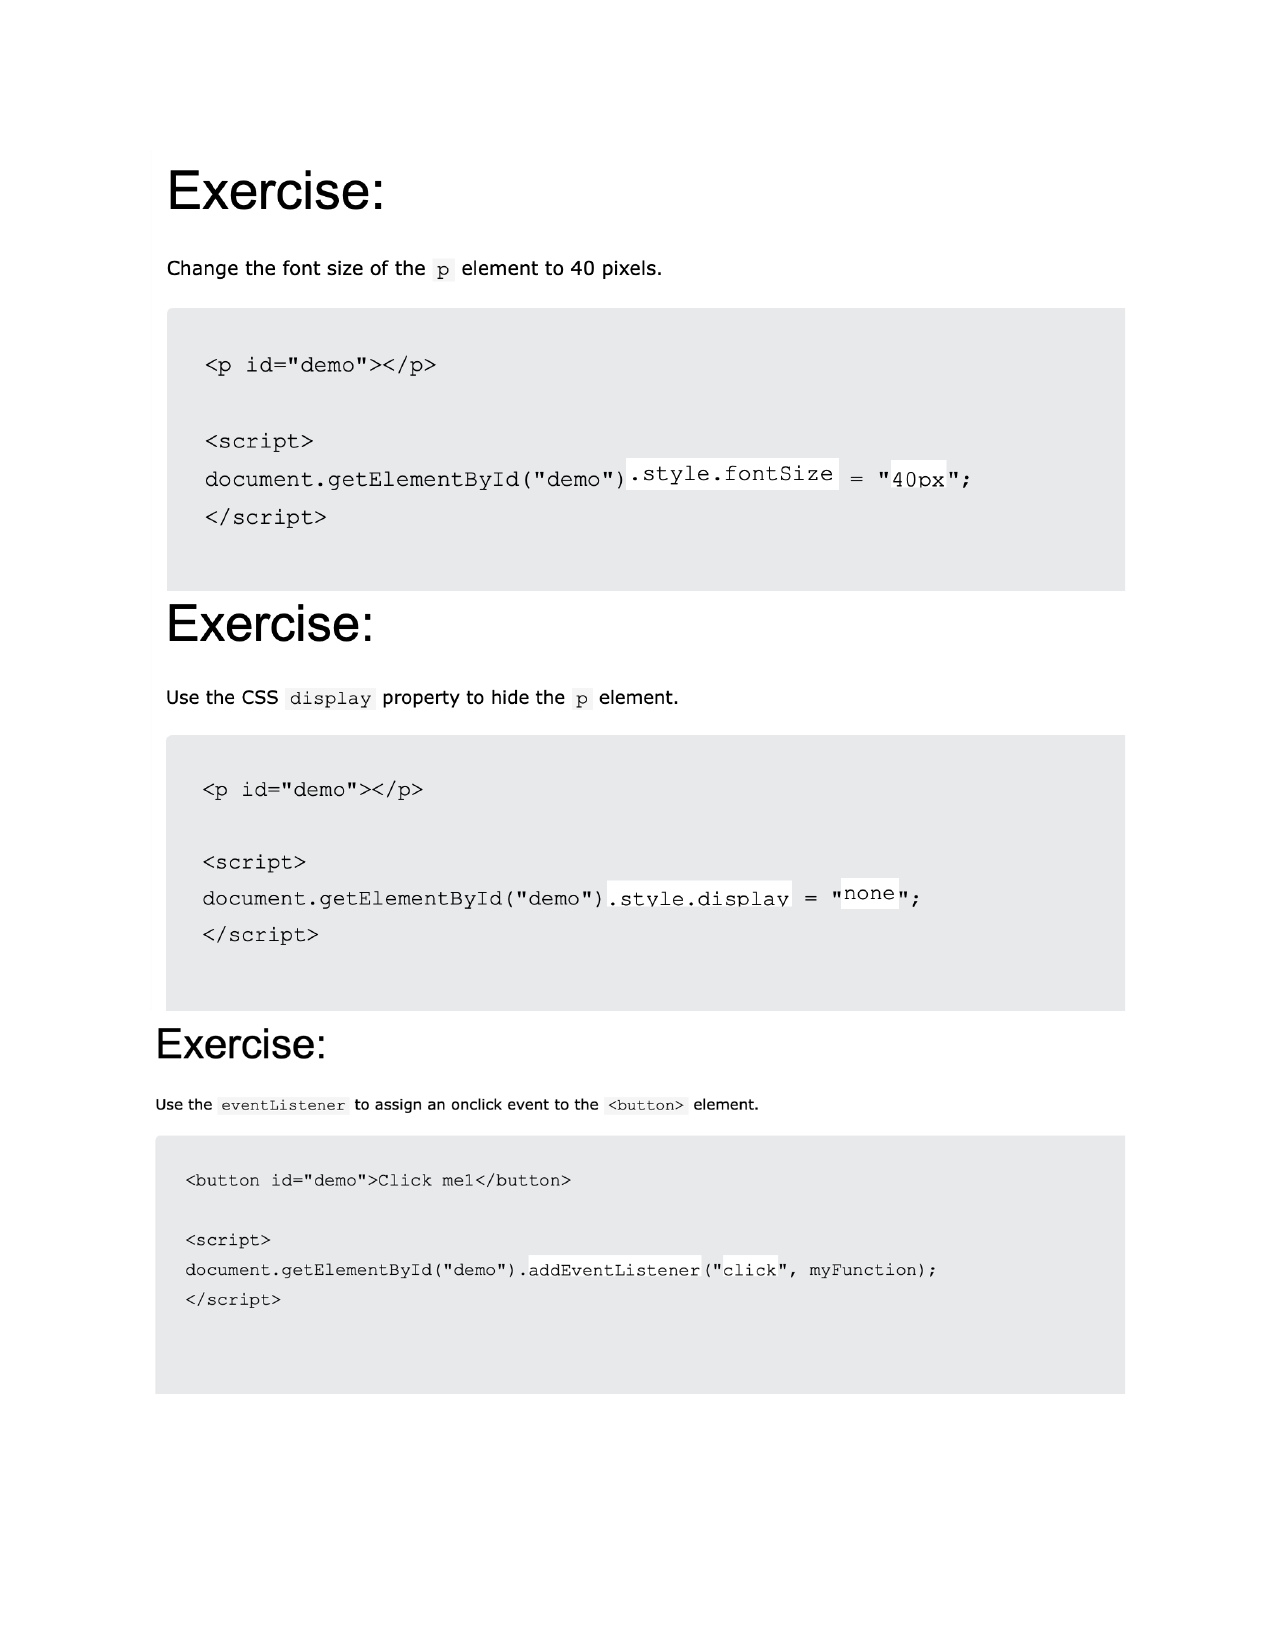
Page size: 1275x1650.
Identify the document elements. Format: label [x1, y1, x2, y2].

picture [150, 150, 1125, 1394]
